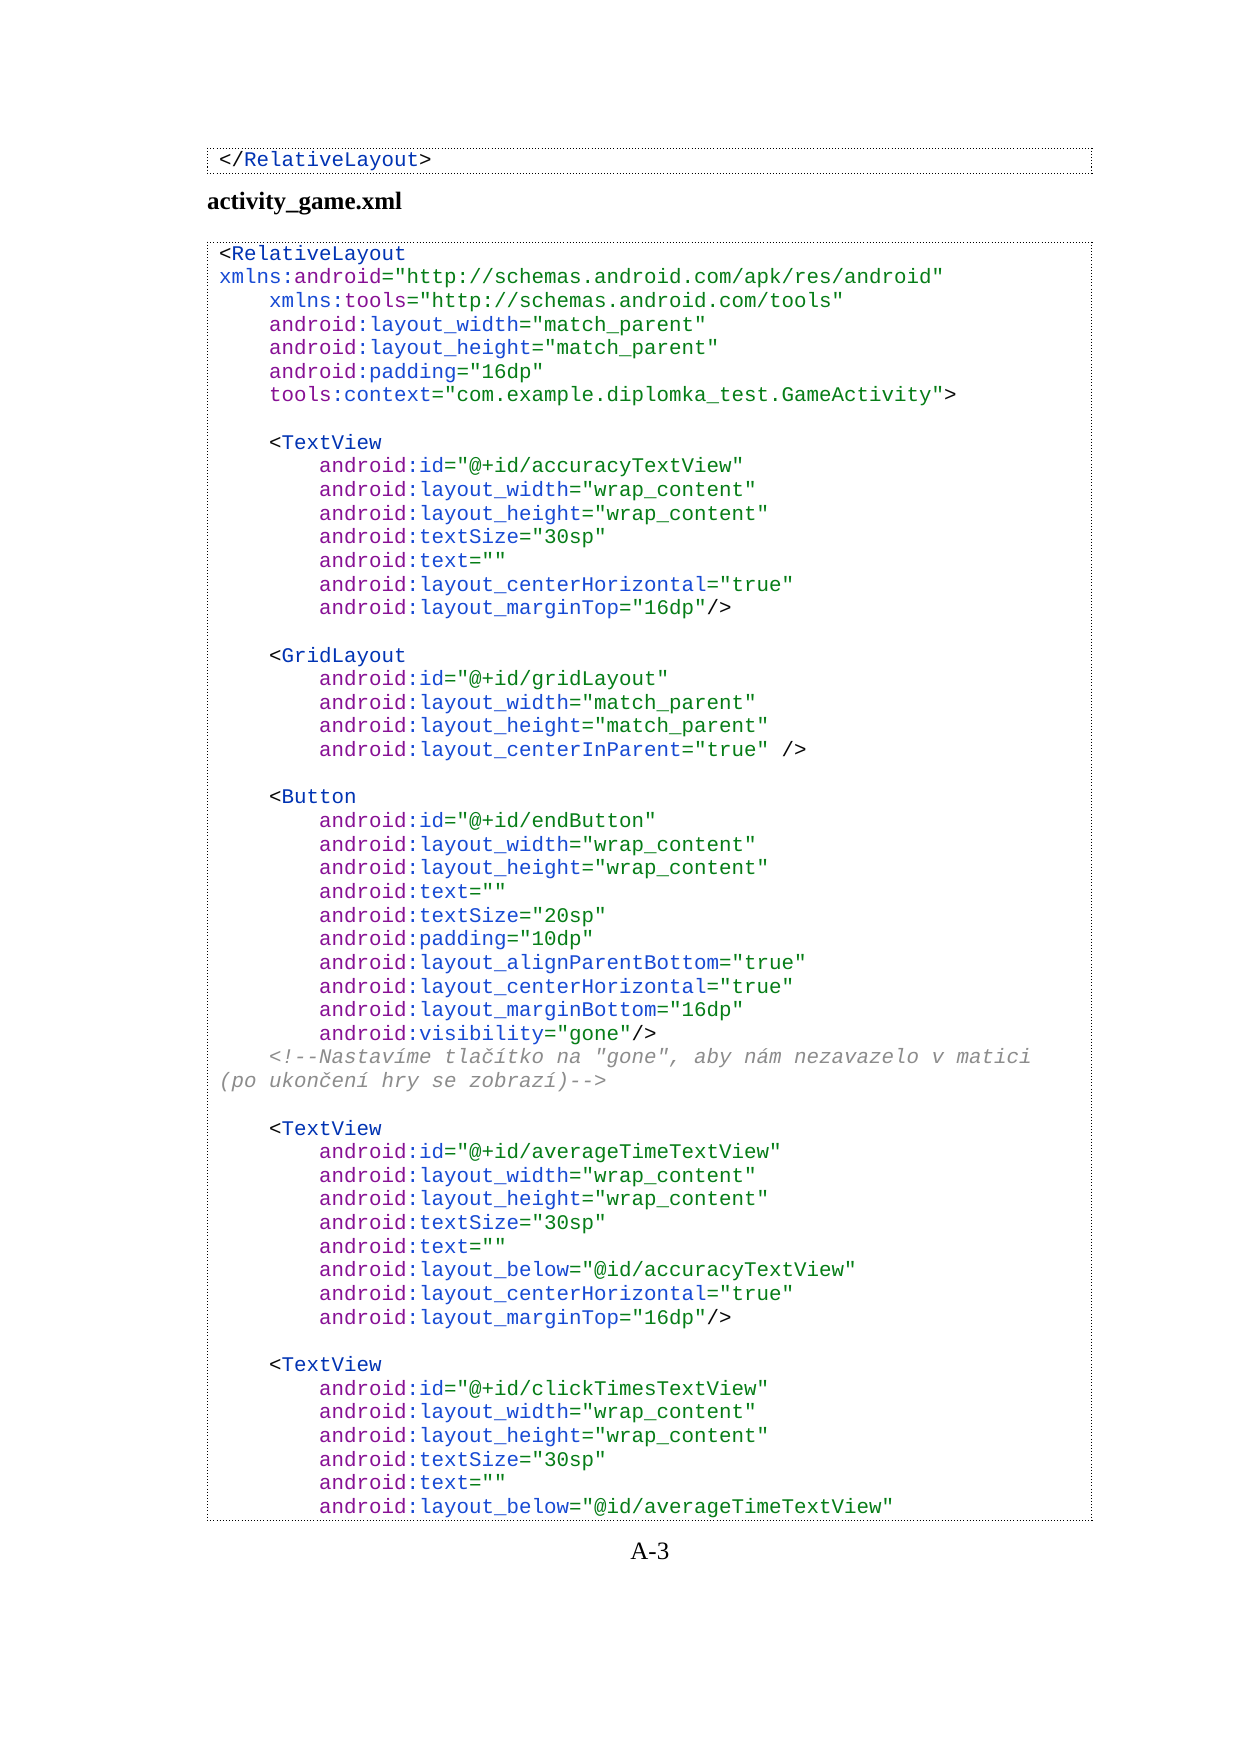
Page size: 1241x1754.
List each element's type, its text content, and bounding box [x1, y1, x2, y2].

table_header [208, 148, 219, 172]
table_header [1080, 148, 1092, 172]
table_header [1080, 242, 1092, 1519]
text activity_game.xml [207, 186, 1092, 215]
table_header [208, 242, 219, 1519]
